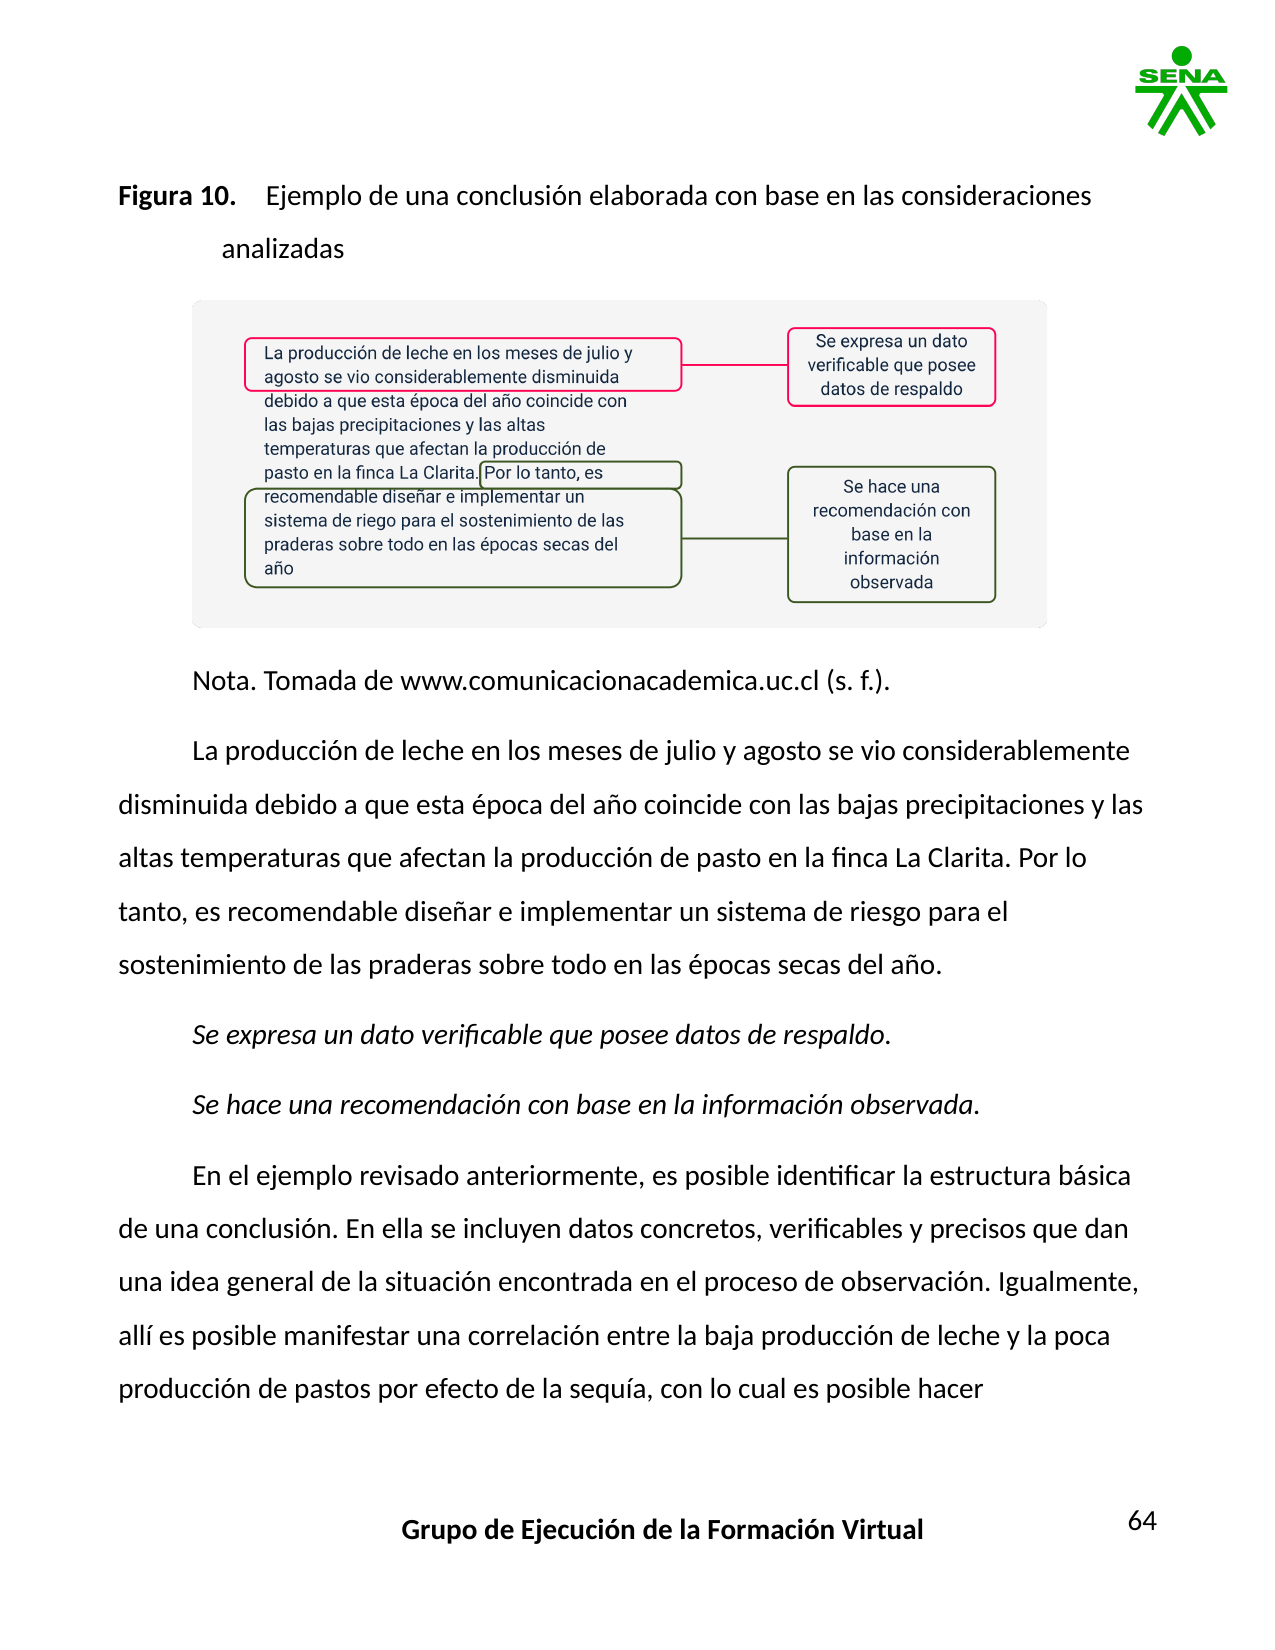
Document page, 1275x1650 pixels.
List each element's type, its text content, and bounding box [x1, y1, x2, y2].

text Se hace una recomendación con base en la información observada. [118, 1086, 1157, 1122]
picture [1135, 46, 1228, 136]
picture [192, 300, 1048, 628]
text La producción de leche en los meses de julio y agosto se vio considerablemente disminuida debido a que esta época del año coincide con las bajas precipitaciones y las altas temperaturas que afectan la producción de pasto en la finca La Clarita. Por lo tanto, es recomendable diseñar e implementar un sistema de riesgo para el sostenimiento de las praderas sobre todo en las épocas secas del año. [118, 732, 1157, 982]
text Nota. Tomada de www.comunicacionacademica.uc.cl (s. f.). [118, 662, 1157, 698]
text Se expresa un dato verificable que posee datos de respaldo. [118, 1016, 1157, 1052]
text Ejemplo de una conclusión elaborada con base en las consideraciones analizadas [118, 177, 1157, 266]
